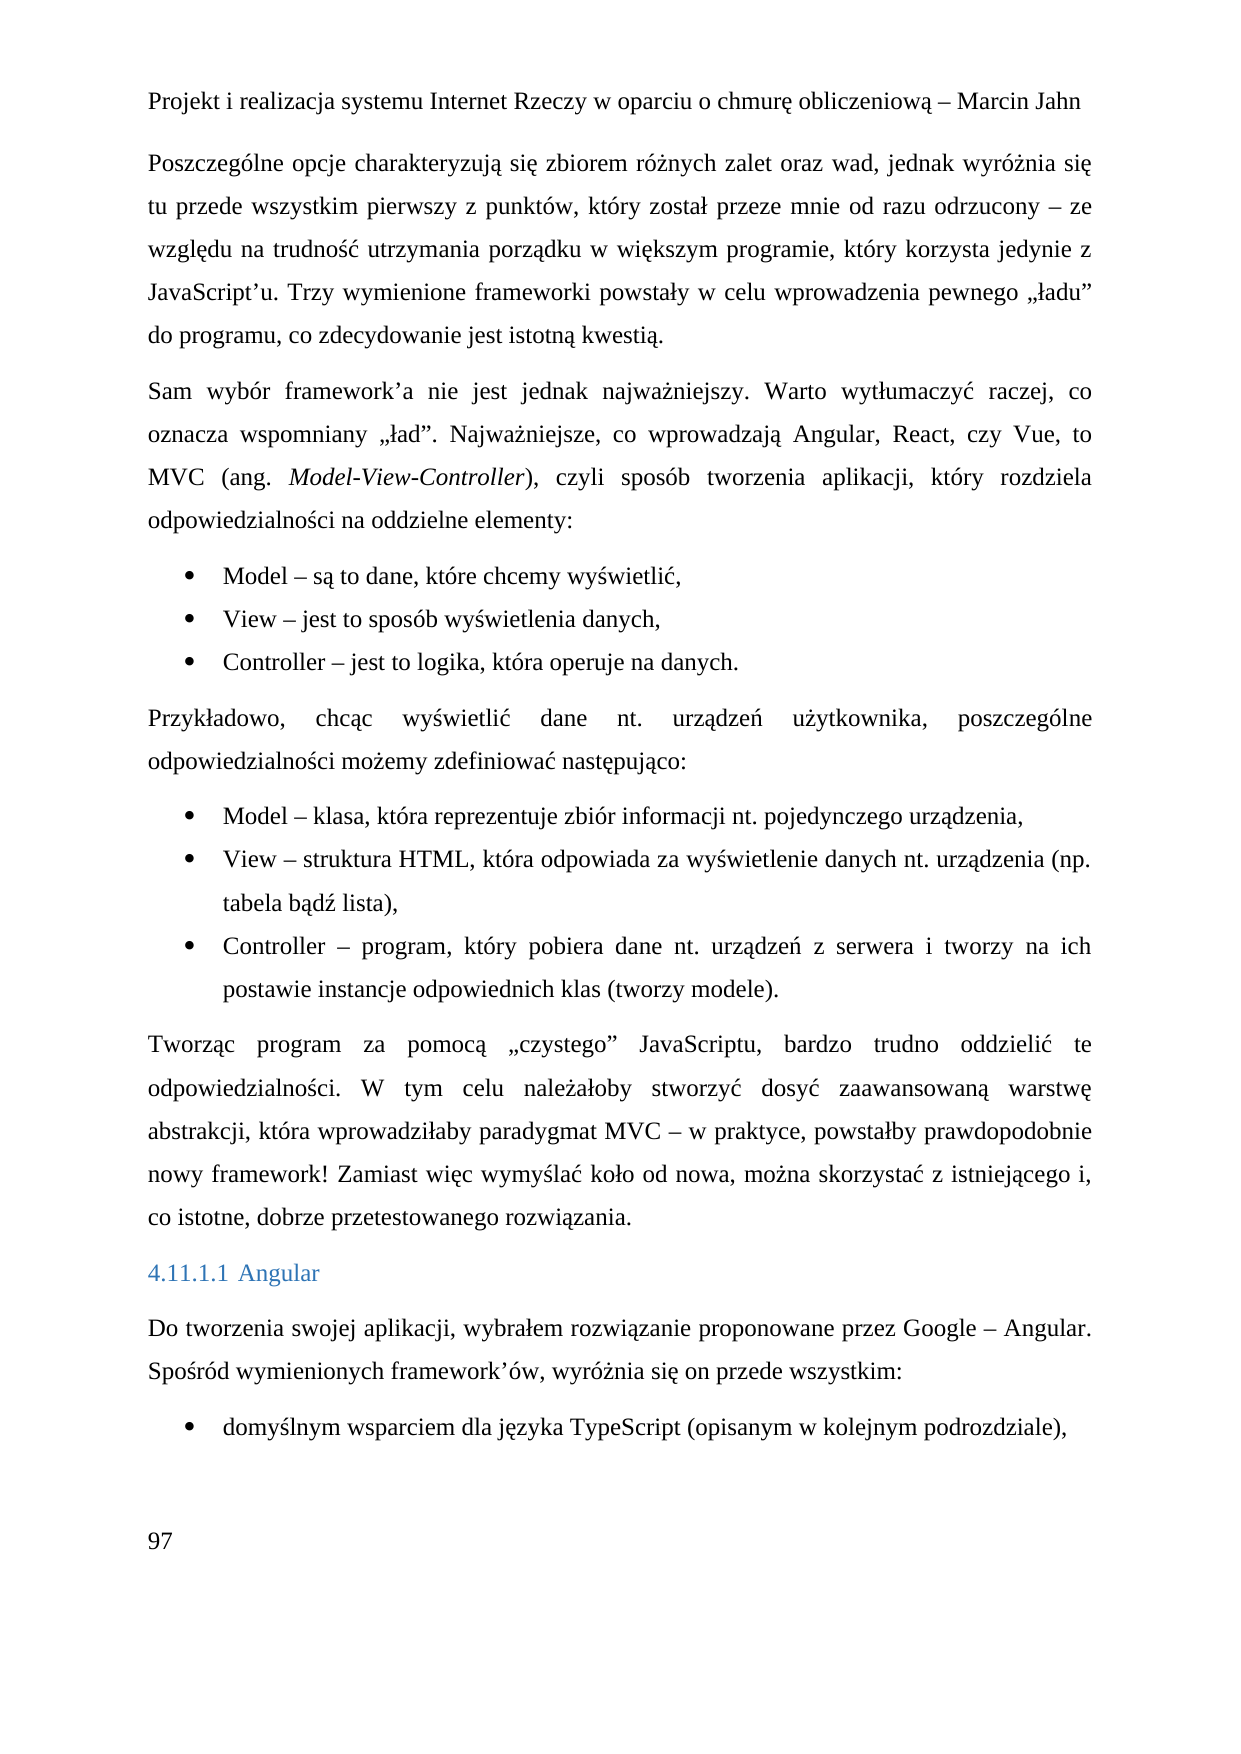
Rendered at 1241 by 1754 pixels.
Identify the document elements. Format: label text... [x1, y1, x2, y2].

list Model – klasa, która reprezentuje zbiór informacji nt. pojedynczego urządzenia, [185, 801, 1093, 830]
list Controller – program, który pobiera dane nt. urządzeń z serwera i tworzy na ich postawie instancje odpowiednich klas (tworzy modele). [185, 931, 1093, 1003]
list View – jest to sposób wyświetlenia danych, [185, 604, 1093, 633]
text Tworząc program za pomocą „czystego” JavaScriptu, bardzo trudno oddzielić te odpowiedzialności. W tym celu należałoby stworzyć dosyć zaawansowaną warstwę abstrakcji, która wprowadziłaby paradygmat MVC – w praktyce, powstałby prawdopodobnie nowy framework! Zamiast więc wymyślać koło od nowa, można skorzystać z istniejącego i, co istotne, dobrze przetestowanego rozwiązania. [148, 1029, 1093, 1231]
list View – struktura HTML, która odpowiada za wyświetlenie danych nt. urządzenia (np. tabela bądź lista), [185, 844, 1093, 916]
list Controller – jest to logika, która operuje na danych. [185, 647, 1093, 676]
list domyślnym wsparciem dla języka TypeScript (opisanym w kolejnym podrozdziale), [185, 1412, 1093, 1441]
text Sam wybór framework’a nie jest jednak najważniejszy. Warto wytłumaczyć raczej, co oznacza wspomniany „ład”. Najważniejsze, co wprowadzają Angular, React, czy Vue, to MVC (ang. Model-View-Controller), czyli sposób tworzenia aplikacji, który rozdziela odpowiedzialności na oddzielne elementy: [148, 376, 1093, 534]
list Model – są to dane, które chcemy wyświetlić, [185, 561, 1093, 589]
text Przykładowo, chcąc wyświetlić dane nt. urządzeń użytkownika, poszczególne odpowiedzialności możemy zdefiniować następująco: [148, 703, 1093, 774]
subtitle Angular [148, 1258, 1093, 1286]
text Do tworzenia swojej aplikacji, wybrałem rozwiązanie proponowane przez Google – Angular. Spośród wymienionych framework’ów, wyróżnia się on przede wszystkim: [148, 1313, 1093, 1385]
text Poszczególne opcje charakteryzują się zbiorem różnych zalet oraz wad, jednak wyróżnia się tu przede wszystkim pierwszy z punktów, który został przeze mnie od razu odrzucony – ze względu na trudność utrzymania porządku w większym programie, który korzysta jedynie z JavaScript’u. Trzy wymienione frameworki powstały w celu wprowadzenia pewnego „ładu” do programu, co zdecydowanie jest istotną kwestią. [148, 148, 1093, 349]
